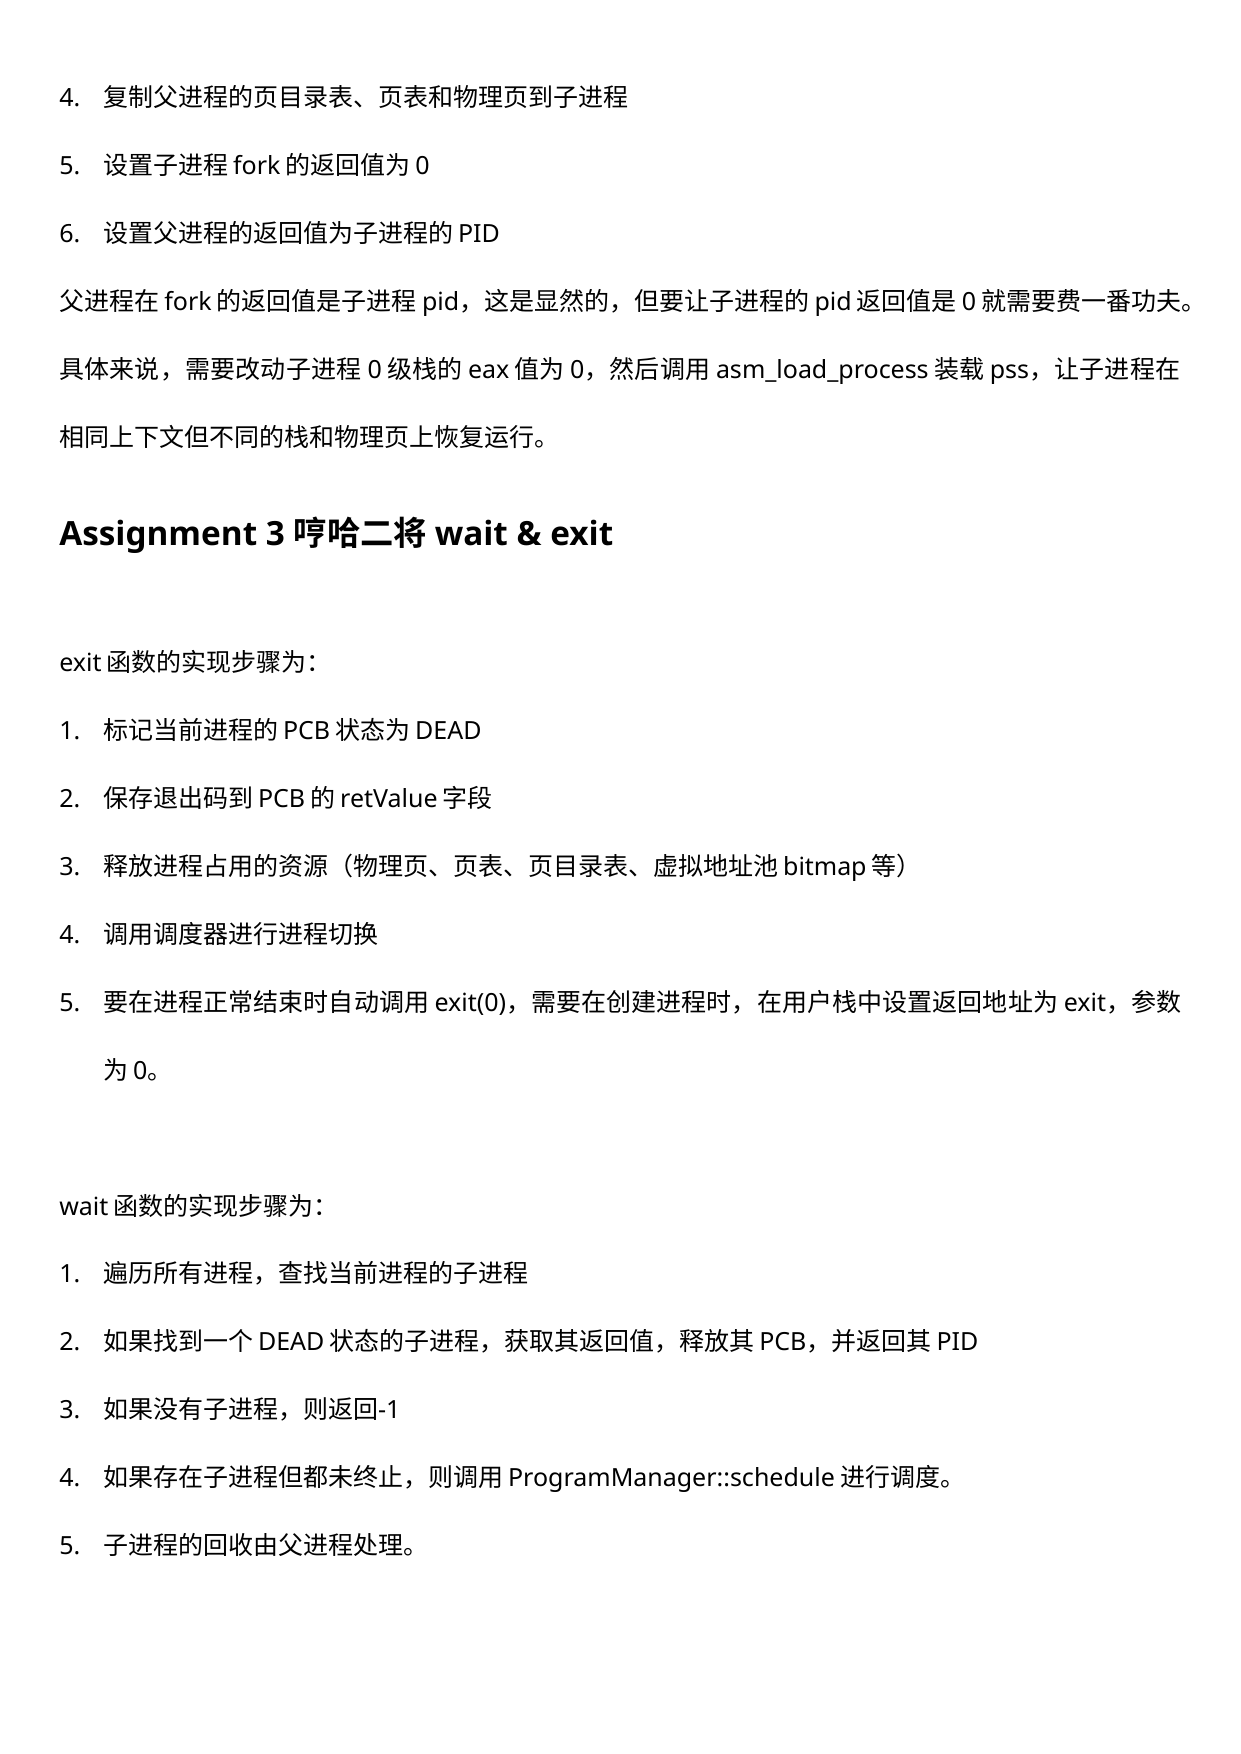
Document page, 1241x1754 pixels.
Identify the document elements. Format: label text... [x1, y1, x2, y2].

list 释放进程占用的资源（物理页、页表、页目录表、虚拟地址池bitmap等） [59, 831, 1181, 898]
list 保存退出码到PCB的retValue字段 [59, 763, 1181, 831]
list 要在进程正常结束时自动调用exit(0)，需要在创建进程时，在用户栈中设置返回地址为exit，参数为0。 [59, 966, 1181, 1102]
list 标记当前进程的PCB状态为DEAD [59, 695, 1181, 763]
text exit函数的实现步骤为： [59, 627, 1181, 695]
list 设置子进程fork的返回值为0 [59, 130, 1181, 198]
text wait函数的实现步骤为： [59, 1170, 1181, 1238]
subtitle Assignment 3 哼哈二将 wait & exit [59, 497, 1181, 564]
text 父进程在fork的返回值是子进程pid，这是显然的，但要让子进程的pid返回值是0就需要费一番功夫。具体来说，需要改动子进程0级栈的eax值为0，然后调用asm_load_process装载pss，让子进程在相同上下文但不同的栈和物理页上恢复运行。 [59, 266, 1181, 469]
list 复制父进程的页目录表、页表和物理页到子进程 [59, 62, 1181, 130]
list 子进程的回收由父进程处理。 [59, 1510, 1181, 1578]
list 如果没有子进程，则返回-1 [59, 1374, 1181, 1442]
list 调用调度器进行进程切换 [59, 898, 1181, 966]
list 如果存在子进程但都未终止，则调用ProgramManager::schedule进行调度。 [59, 1442, 1181, 1510]
list 遍历所有进程，查找当前进程的子进程 [59, 1238, 1181, 1306]
list 如果找到一个DEAD状态的子进程，获取其返回值，释放其PCB，并返回其PID [59, 1306, 1181, 1374]
list 设置父进程的返回值为子进程的PID [59, 198, 1181, 266]
